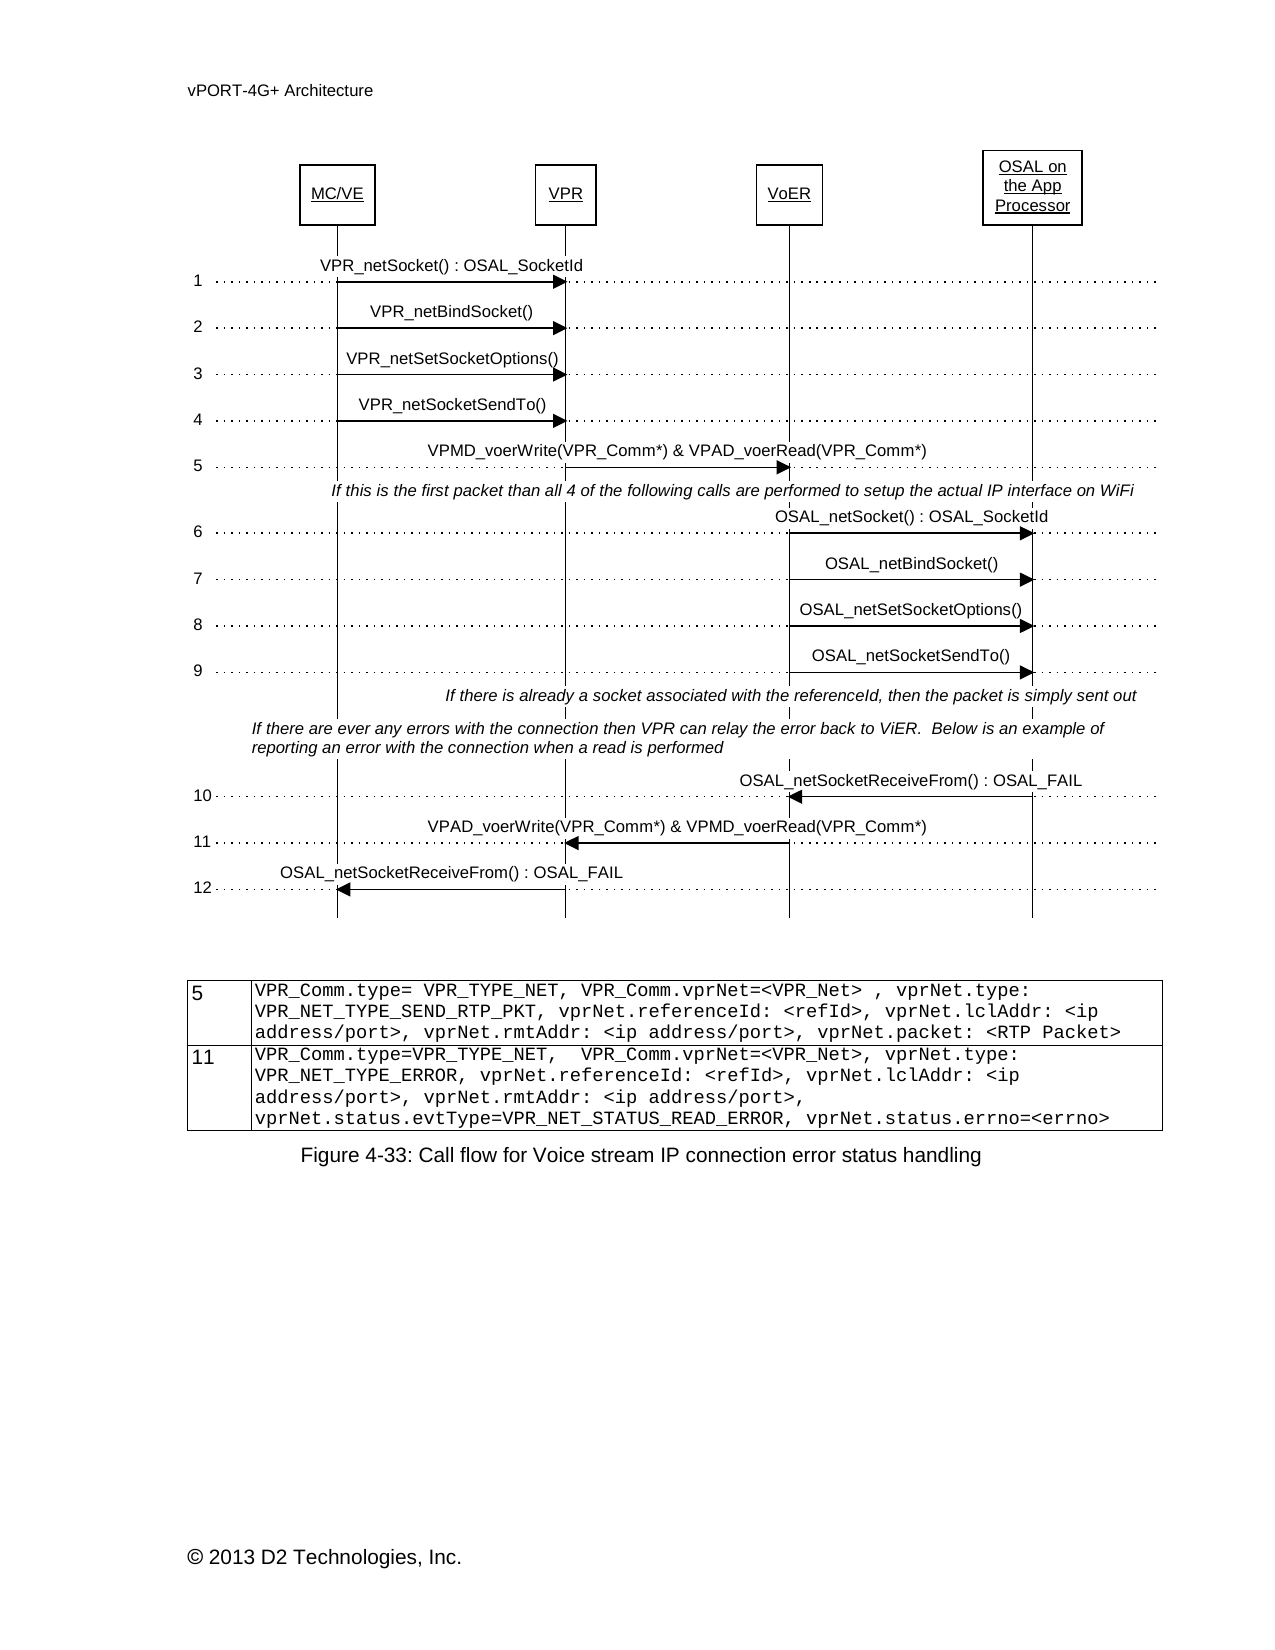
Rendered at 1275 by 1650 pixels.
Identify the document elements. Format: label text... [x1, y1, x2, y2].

table_header VPR_Comm.type= VPR_TYPE_NET, VPR_Comm.vprNet=<VPR_Net> , vprNet.type: VPR_NET_TYPE_SEND_RTP_PKT, vprNet.referenceId: <refId>, vprNet.lclAddr: <ip address/port>, vprNet.rmtAddr: <ip address/port>, vprNet.packet: <RTP Packet> [252, 981, 1162, 1044]
table_cell 11 [188, 1046, 251, 1130]
table_header 5 [188, 981, 251, 1044]
table_cell VPR_Comm.type=VPR_TYPE_NET, VPR_Comm.vprNet=<VPR_Net>, vprNet.type: VPR_NET_TYPE_ERROR, vprNet.referenceId: <refId>, vprNet.lclAddr: <ip address/port>, vprNet.rmtAddr: <ip address/port>, vprNet.status.evtType=VPR_NET_STATUS_READ_ERROR, vprNet.status.errno=<errno> [252, 1046, 1162, 1130]
